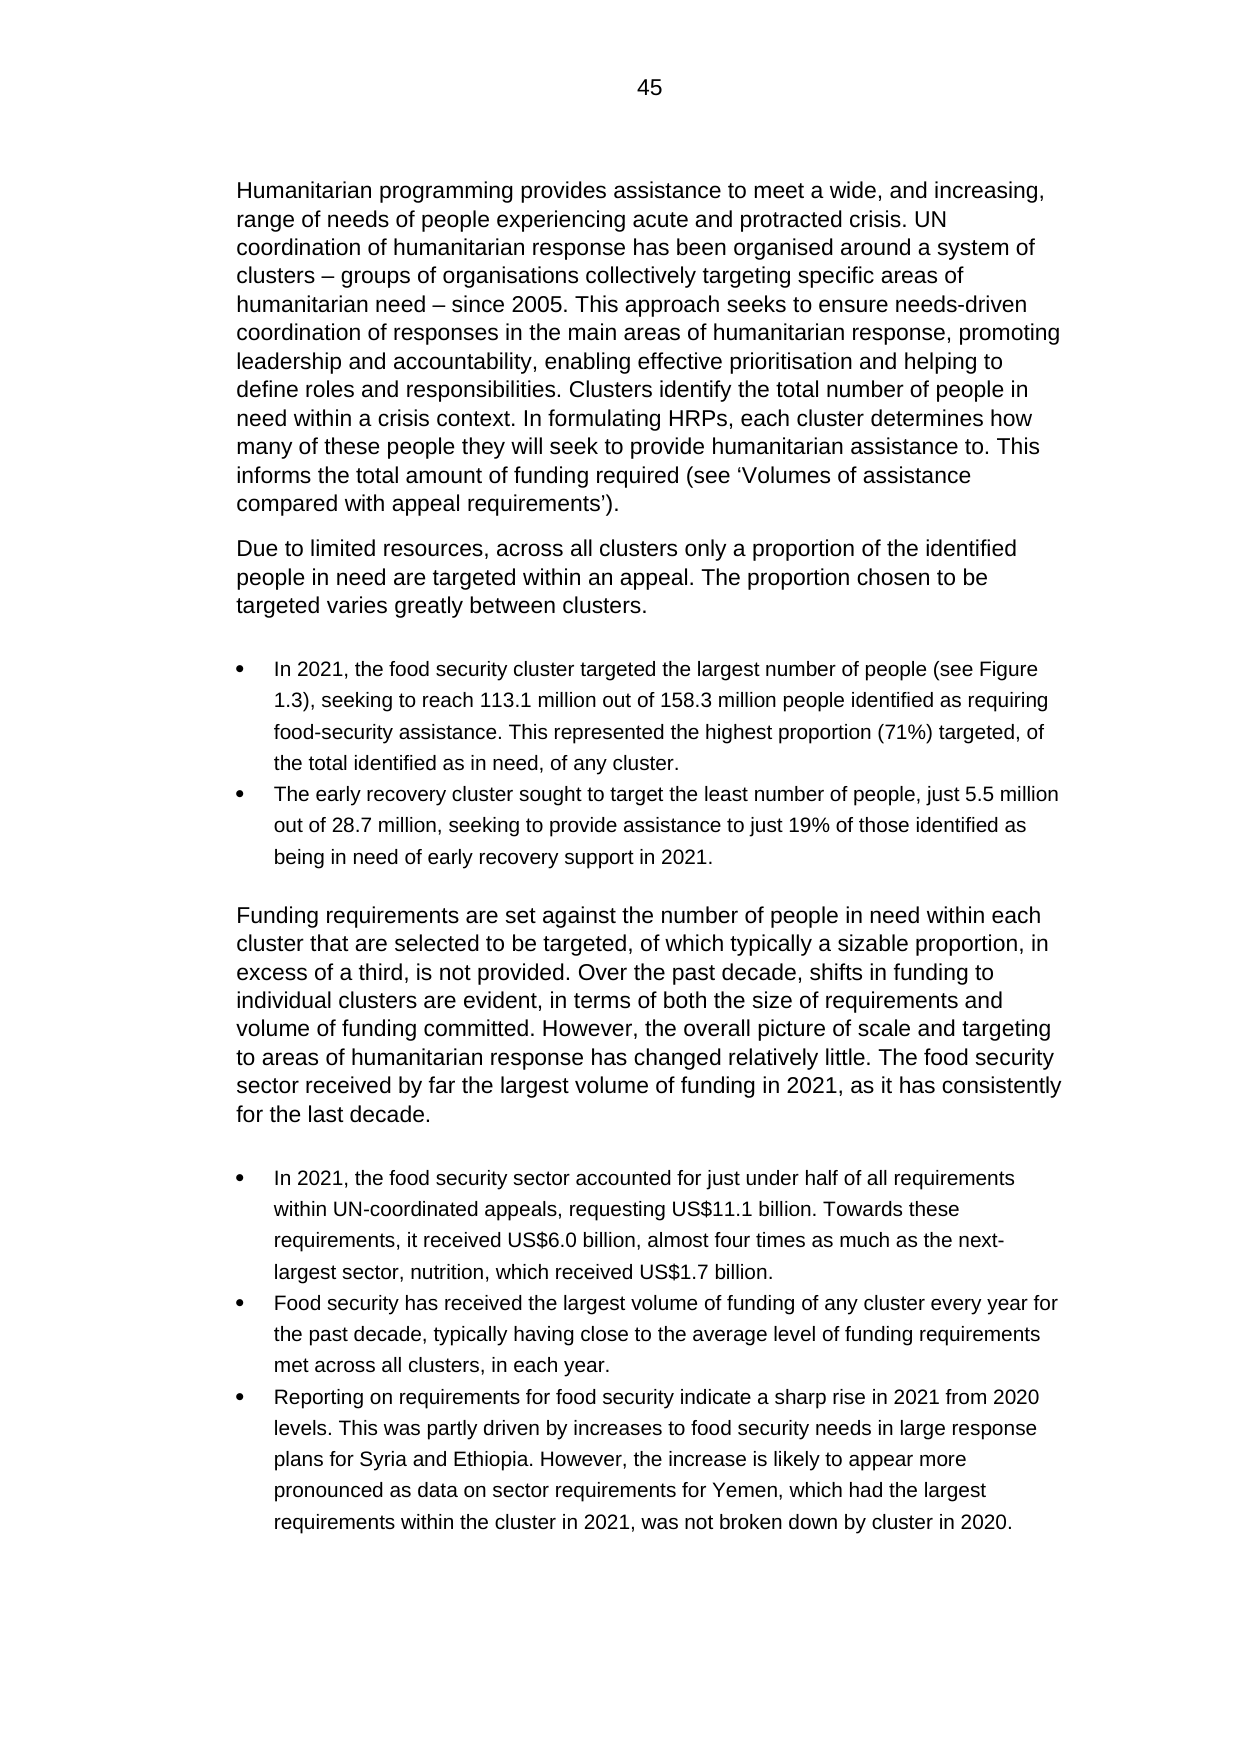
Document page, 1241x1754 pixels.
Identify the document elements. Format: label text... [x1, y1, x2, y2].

text Funding requirements are set against the number of people in need within each cluster that are selected to be targeted, of which typically a sizable proportion, in excess of a third, is not provided. Over the past decade, shifts in funding to individual clusters are evident, in terms of both the size of requirements and volume of funding committed. However, the overall picture of scale and targeting to areas of humanitarian response has changed relatively little. The food security sector received by far the largest volume of funding in 2021, as it has consistently for the last decade. [236, 902, 1063, 1127]
list Food security has received the largest volume of funding of any cluster every year for the past decade, typically having close to the average level of funding requirements met across all clusters, in each year. [236, 1285, 1063, 1379]
list In 2021, the food security sector accounted for just under half of all requirements within UN-coordinated appeals, requesting US$11.1 billion. Towards these requirements, it received US$6.0 billion, almost four times as much as the next-largest sector, nutrition, which received US$1.7 billion. [236, 1160, 1063, 1285]
text Humanitarian programming provides assistance to meet a wide, and increasing, range of needs of people experiencing acute and protracted crisis. UN coordination of humanitarian response has been organised around a system of clusters – groups of organisations collectively targeting specific areas of humanitarian need – since 2005. This approach seeks to ensure needs-driven coordination of responses in the main areas of humanitarian response, promoting leadership and accountability, enabling effective prioritisation and helping to define roles and responsibilities. Clusters identify the total number of people in need within a crisis context. In formulating HRPs, each cluster determines how many of these people they will seek to provide humanitarian assistance to. This informs the total amount of funding required (see ‘Volumes of assistance compared with appeal requirements’). [236, 177, 1063, 516]
list The early recovery cluster sought to target the least number of people, just 5.5 million out of 28.7 million, seeking to provide assistance to just 19% of those identified as being in need of early recovery support in 2021. [236, 777, 1063, 870]
text Due to limited resources, across all clusters only a proportion of the identified people in need are targeted within an appeal. The proportion chosen to be targeted varies greatly between clusters. [236, 535, 1063, 618]
list In 2021, the food security cluster targeted the largest number of people (see Figure 1.3), seeking to reach 113.1 million out of 158.3 million people identified as requiring food-security assistance. This represented the highest proportion (71%) targeted, of the total identified as in need, of any cluster. [236, 652, 1063, 777]
list Reporting on requirements for food security indicate a sharp rise in 2021 from 2020 levels. This was partly driven by increases to food security needs in large response plans for Syria and Ethiopia. However, the increase is likely to appear more pronounced as data on sector requirements for Yemen, which had the largest requirements within the cluster in 2021, was not broken down by cluster in 2020. [236, 1379, 1063, 1535]
